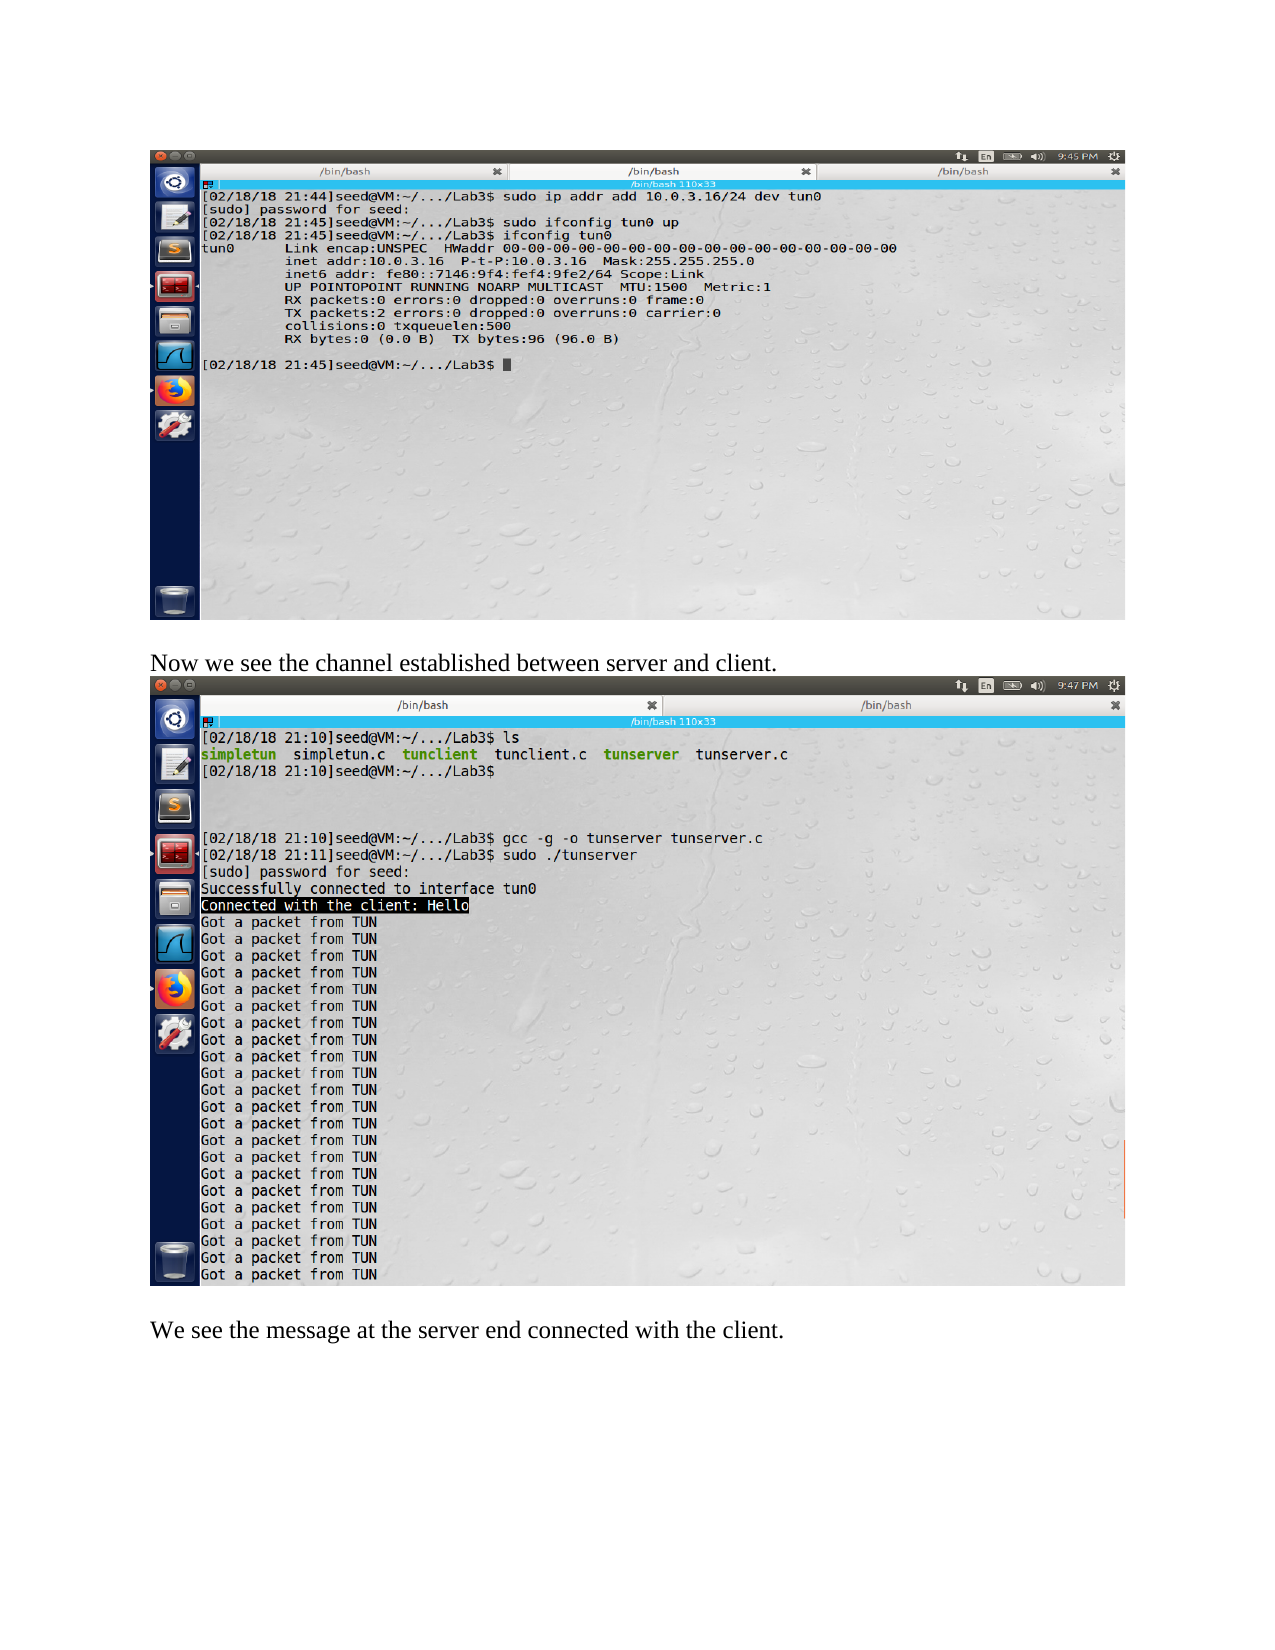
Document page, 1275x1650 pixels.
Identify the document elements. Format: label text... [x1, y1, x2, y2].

text We see the message at the server end connected with the client. [150, 1315, 1125, 1343]
picture [150, 150, 1125, 620]
text Now we see the channel established between server and client. [150, 648, 1125, 676]
picture [150, 676, 1125, 1286]
